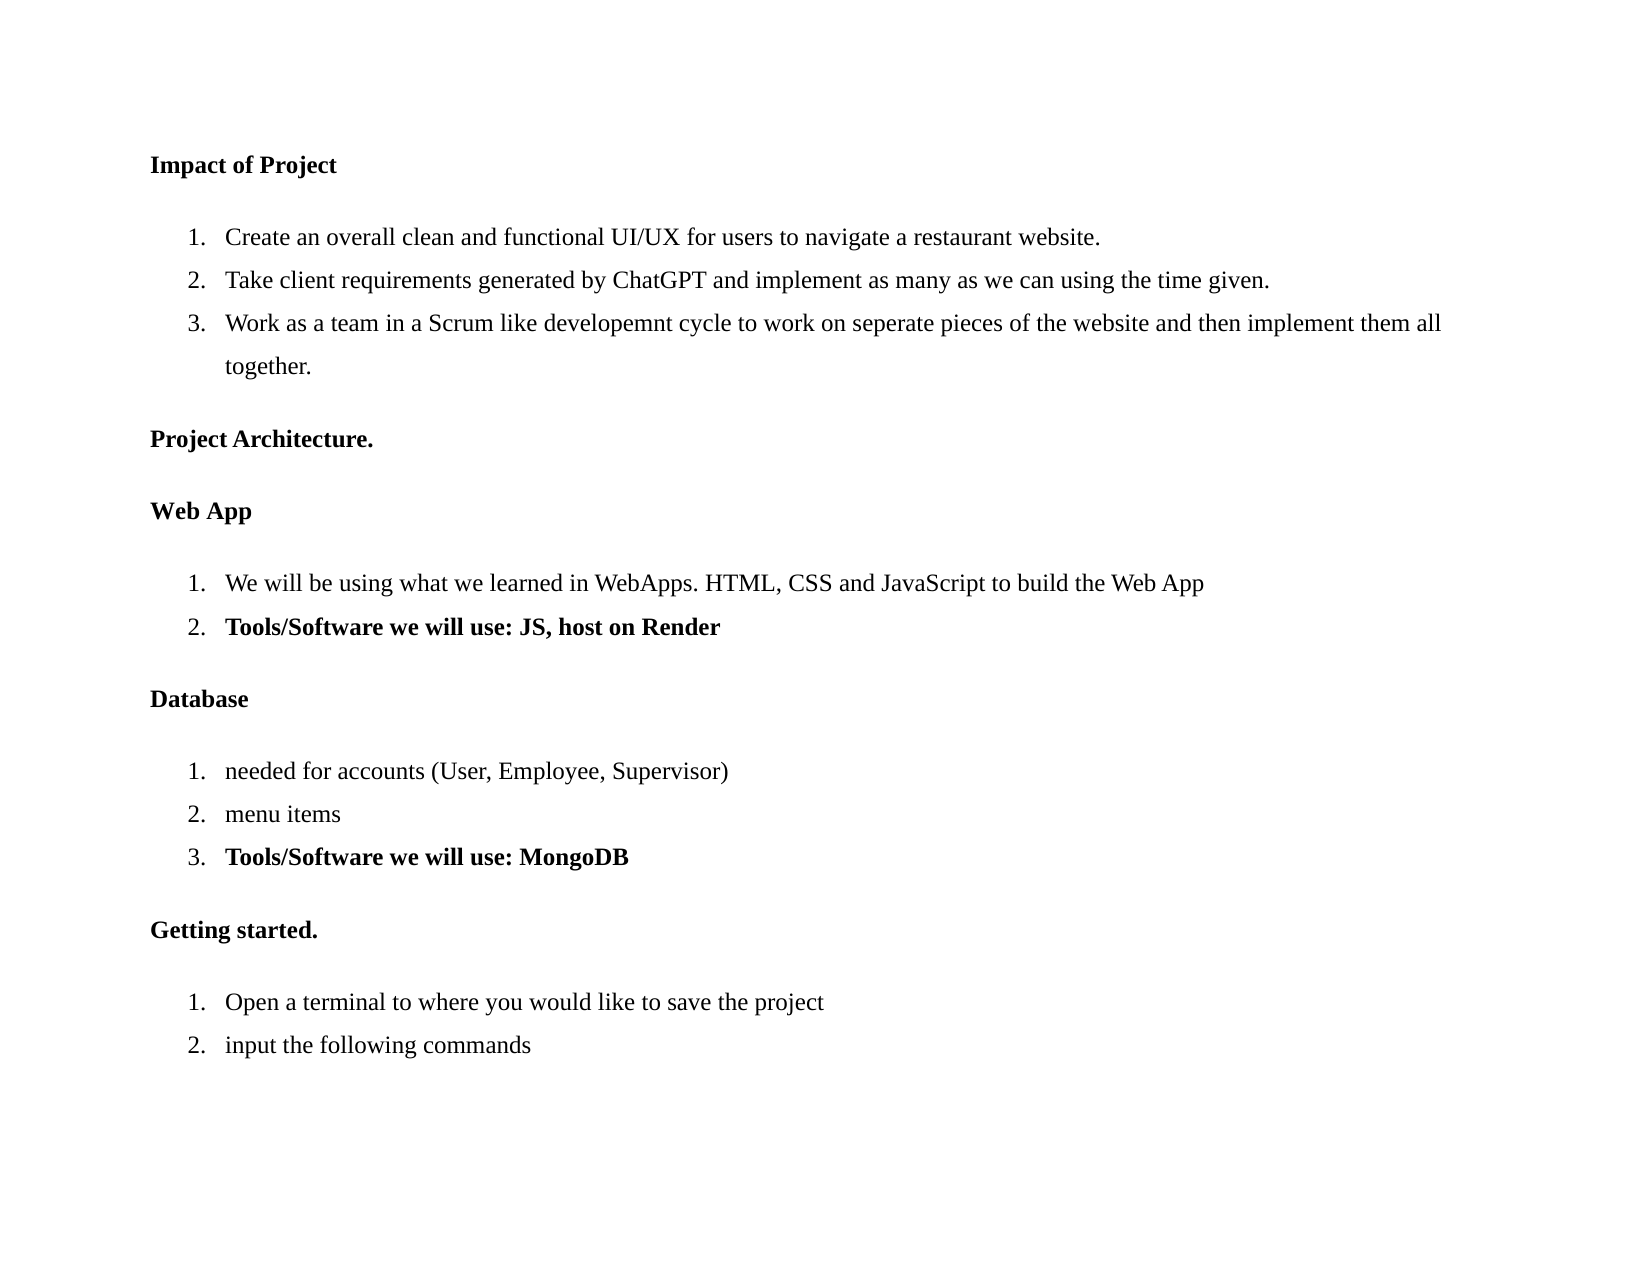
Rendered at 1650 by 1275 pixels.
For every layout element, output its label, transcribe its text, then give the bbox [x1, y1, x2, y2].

subtitle Project Architecture. [150, 424, 1500, 453]
subtitle Database [150, 684, 1500, 713]
subtitle Web App [150, 496, 1500, 525]
list Create an overall clean and functional UI/UX for users to navigate a restaurant website. [187, 222, 1500, 251]
list Work as a team in a Scrum like developemnt cycle to work on seperate pieces of the website and then implement them all together. [187, 308, 1500, 380]
list We will be using what we learned in WebApps. HTML, CSS and JavaScript to build the Web App [187, 568, 1500, 597]
list Tools/Software we will use: MongoDB [187, 842, 1500, 871]
list input the following commands [187, 1030, 1500, 1059]
list Tools/Software we will use: JS, host on Render [187, 612, 1500, 640]
list Open a terminal to where you would like to save the project [187, 987, 1500, 1016]
list Take client requirements generated by ChatGPT and implement as many as we can using the time given. [187, 265, 1500, 294]
subtitle Getting started. [150, 915, 1500, 943]
list needed for accounts (User, Employee, Supervisor) [187, 756, 1500, 785]
subtitle Impact of Project [150, 150, 1500, 179]
list menu items [187, 799, 1500, 828]
